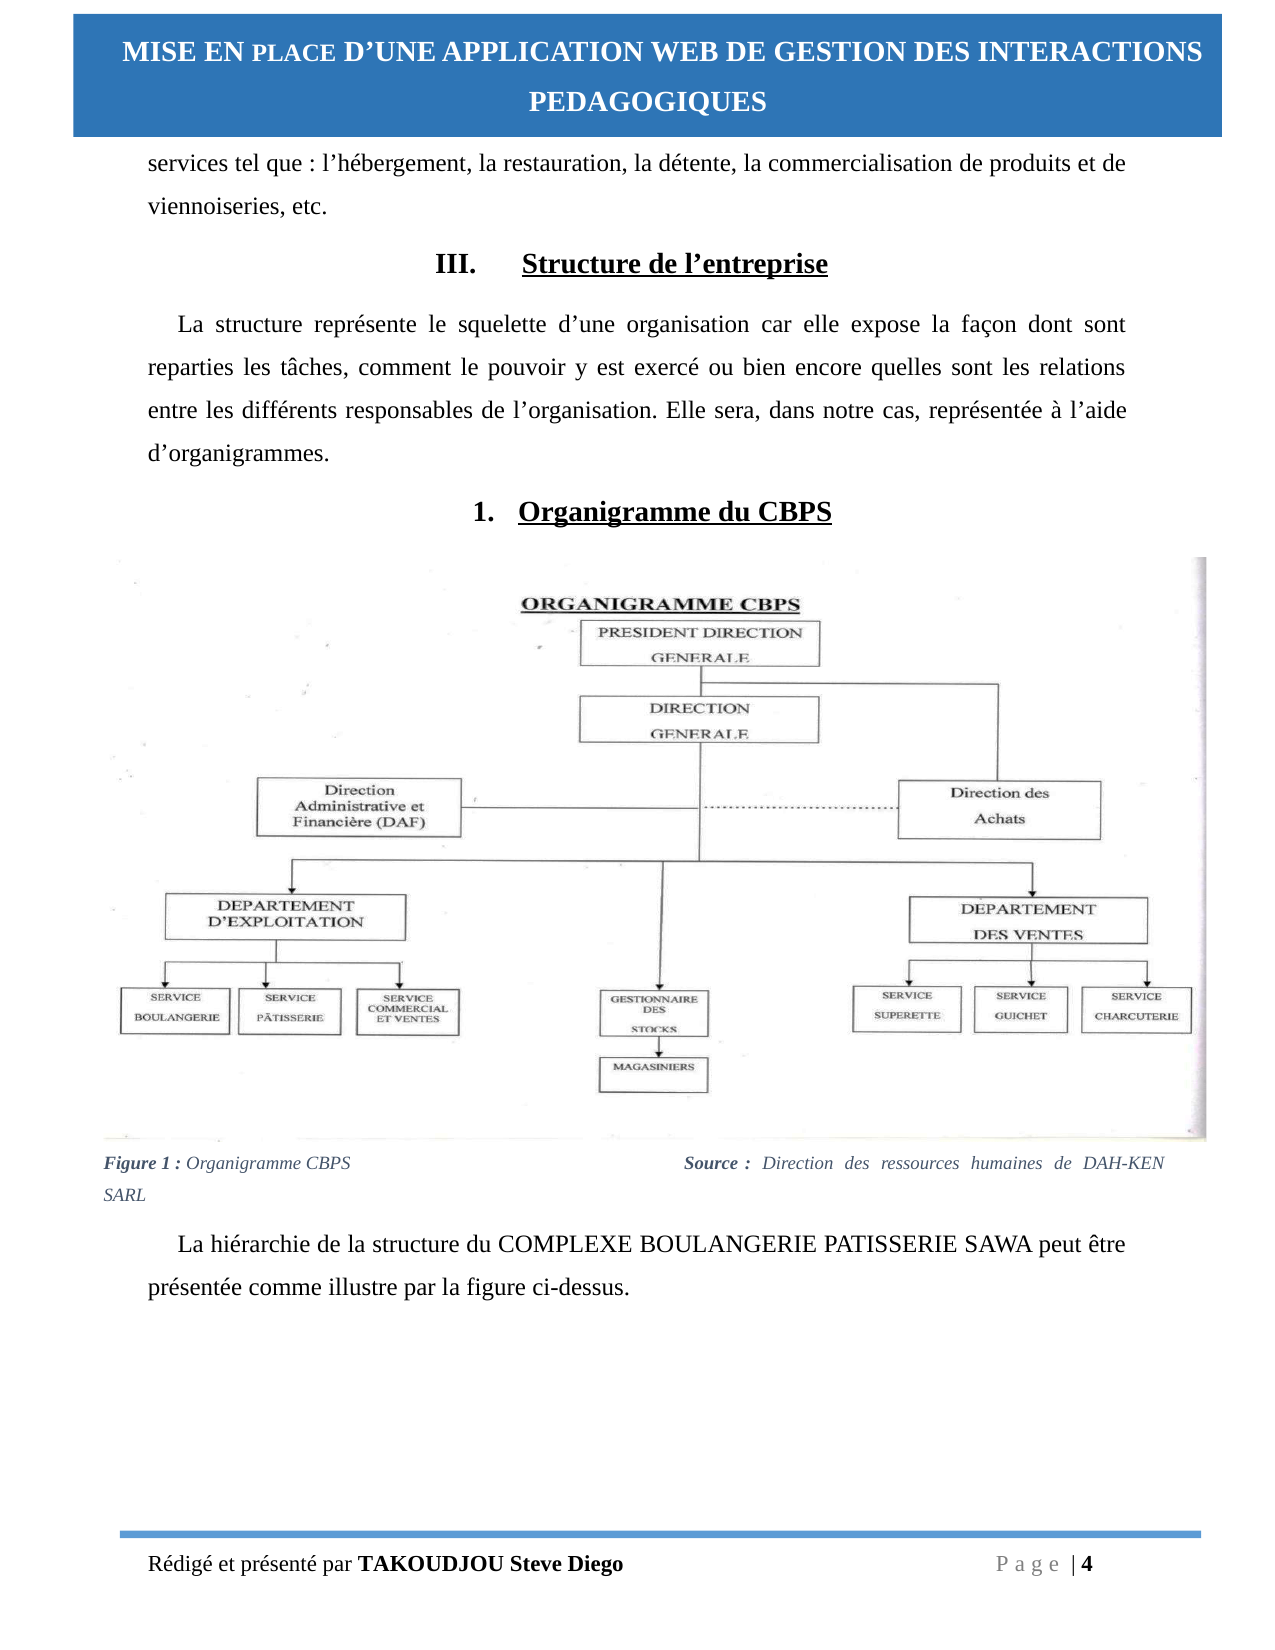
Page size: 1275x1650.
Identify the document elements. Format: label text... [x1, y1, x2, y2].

subtitle Structure de l’entreprise [148, 246, 1127, 280]
text La structure représente le squelette d’une organisation car elle expose la façon dont sont reparties les tâches, comment le pouvoir y est exercé ou bien encore quelles sont les relations entre les différents responsables de l’organisation. Elle sera, dans notre cas, représentée à l’aide d’organigrammes. [148, 309, 1127, 467]
text Figure 1 : Organigramme CBPS Source : Direction des ressources humaines de DAH-KEN SARL [103, 1142, 1166, 1206]
picture [103, 557, 1207, 1142]
subtitle Organigramme du CBPS [148, 494, 1127, 528]
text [148, 148, 1127, 219]
text La hiérarchie de la structure du COMPLEXE BOULANGERIE PATISSERIE SAWA peut être présentée comme illustre par la figure ci-dessus. [148, 1229, 1127, 1301]
